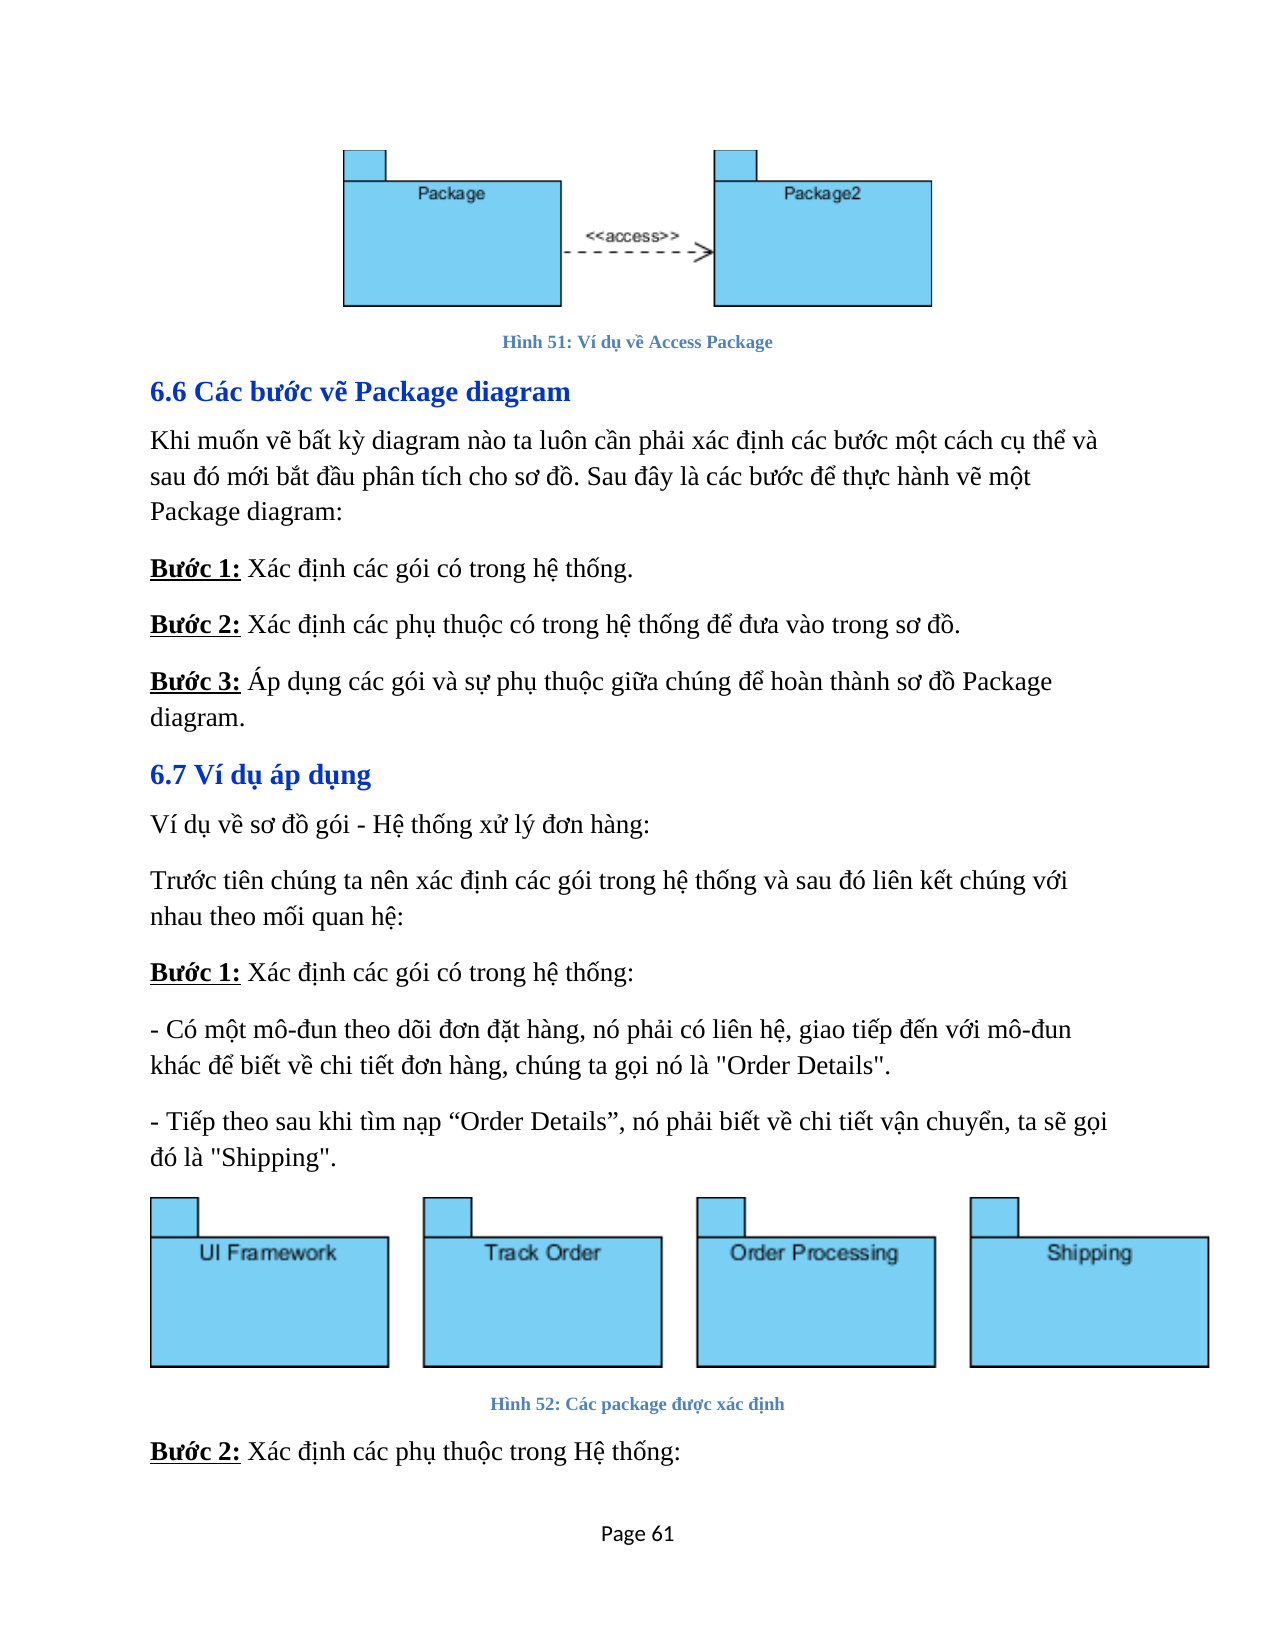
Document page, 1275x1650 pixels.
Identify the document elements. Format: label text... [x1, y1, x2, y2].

picture [150, 1197, 1210, 1368]
text Hình 52: Các package được xác định [150, 1393, 1125, 1414]
text Bước 1: Xác định các gói có trong hệ thống. [150, 552, 1125, 583]
text - Tiếp theo sau khi tìm nạp “Order Details”, nó phải biết về chi tiết vận chuyển, ta sẽ gọi đó là "Shipping". [150, 1105, 1125, 1172]
text Hình 51: Ví dụ về Access Package [150, 331, 1125, 353]
text Bước 3: Áp dụng các gói và sự phụ thuộc giữa chúng để hoàn thành sơ đồ Package diagram. [150, 665, 1125, 732]
text Trước tiên chúng ta nên xác định các gói trong hệ thống và sau đó liên kết chúng với nhau theo mối quan hệ: [150, 864, 1125, 931]
subtitle 6.7 Ví dụ áp dụng [150, 757, 1125, 791]
picture [343, 150, 933, 307]
subtitle 6.6 Các bước vẽ Package diagram [150, 374, 1125, 407]
text Bước 1: Xác định các gói có trong hệ thống: [150, 957, 1125, 988]
text Bước 2: Xác định các phụ thuộc trong Hệ thống: [150, 1435, 1125, 1467]
text Ví dụ về sơ đồ gói - Hệ thống xử lý đơn hàng: [150, 808, 1125, 839]
text - Có một mô-đun theo dõi đơn đặt hàng, nó phải có liên hệ, giao tiếp đến với mô-đun khác để biết về chi tiết đơn hàng, chúng ta gọi nó là "Order Details". [150, 1013, 1125, 1080]
text Bước 2: Xác định các phụ thuộc có trong hệ thống để đưa vào trong sơ đồ. [150, 608, 1125, 640]
text Khi muốn vẽ bất kỳ diagram nào ta luôn cần phải xác định các bước một cách cụ thể và sau đó mới bắt đầu phân tích cho sơ đồ. Sau đây là các bước để thực hành vẽ một Package diagram: [150, 424, 1125, 527]
